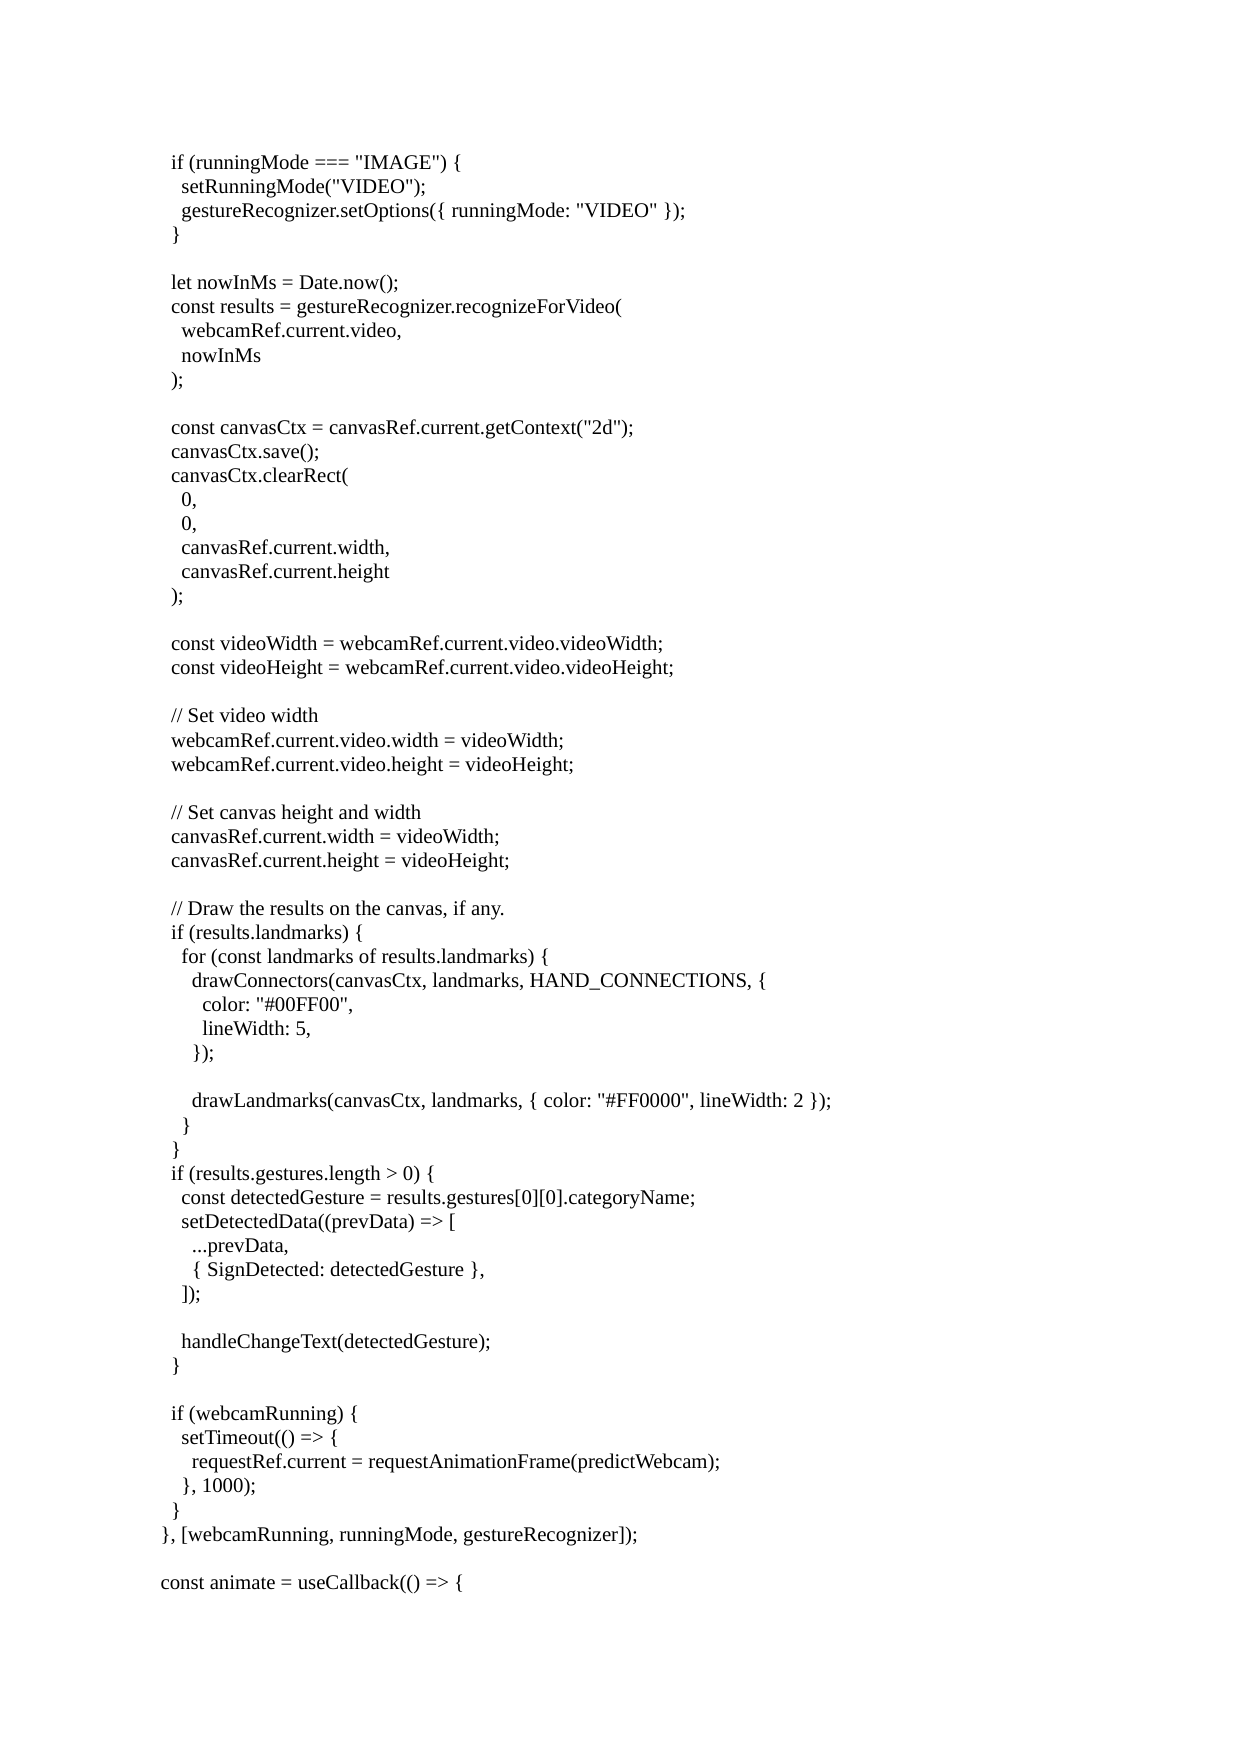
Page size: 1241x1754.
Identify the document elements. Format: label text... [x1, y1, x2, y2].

text ]); [150, 1281, 1090, 1305]
text color: "#00FF00", [150, 992, 1090, 1016]
text setRunningMode("VIDEO"); [150, 174, 1090, 198]
text lineWidth: 5, [150, 1016, 1090, 1040]
text canvasRef.current.height [150, 559, 1090, 583]
text canvasRef.current.width, [150, 535, 1090, 559]
text for (const landmarks of results.landmarks) { [150, 944, 1090, 968]
text handleChangeText(detectedGesture); [150, 1329, 1090, 1353]
text drawLandmarks(canvasCtx, landmarks, { color: "#FF0000", lineWidth: 2 }); [150, 1088, 1090, 1112]
text canvasRef.current.width = videoWidth; [150, 824, 1090, 848]
text canvasCtx.clearRect( [150, 463, 1090, 487]
text } [150, 1353, 1090, 1377]
text { SignDetected: detectedGesture }, [150, 1257, 1090, 1281]
text const results = gestureRecognizer.recognizeForVideo( [150, 294, 1090, 318]
text }, 1000); [150, 1473, 1090, 1497]
text // Draw the results on the canvas, if any. [150, 896, 1090, 920]
text 0, [150, 511, 1090, 535]
text 0, [150, 487, 1090, 511]
text } [150, 1497, 1090, 1522]
text setTimeout(() => { [150, 1425, 1090, 1449]
text if (webcamRunning) { [150, 1401, 1090, 1425]
text if (runningMode === "IMAGE") { [150, 150, 1090, 174]
text ); [150, 583, 1090, 607]
text } [150, 222, 1090, 246]
text requestRef.current = requestAnimationFrame(predictWebcam); [150, 1449, 1090, 1473]
text let nowInMs = Date.now(); [150, 270, 1090, 294]
text // Set canvas height and width [150, 800, 1090, 824]
text const canvasCtx = canvasRef.current.getContext("2d"); [150, 415, 1090, 439]
text ); [150, 367, 1090, 391]
text if (results.gestures.length > 0) { [150, 1161, 1090, 1185]
text webcamRef.current.video.width = videoWidth; [150, 727, 1090, 752]
text webcamRef.current.video, [150, 318, 1090, 342]
text }, [webcamRunning, runningMode, gestureRecognizer]); [150, 1522, 1090, 1546]
text canvasCtx.save(); [150, 439, 1090, 463]
text }); [150, 1040, 1090, 1064]
text nowInMs [150, 342, 1090, 367]
text const videoHeight = webcamRef.current.video.videoHeight; [150, 655, 1090, 679]
text const animate = useCallback(() => { [150, 1570, 1090, 1594]
text webcamRef.current.video.height = videoHeight; [150, 752, 1090, 776]
text } [150, 1137, 1090, 1161]
text gestureRecognizer.setOptions({ runningMode: "VIDEO" }); [150, 198, 1090, 222]
text if (results.landmarks) { [150, 920, 1090, 944]
text } [150, 1112, 1090, 1137]
text // Set video width [150, 703, 1090, 727]
text const detectedGesture = results.gestures[0][0].categoryName; [150, 1185, 1090, 1209]
text drawConnectors(canvasCtx, landmarks, HAND_CONNECTIONS, { [150, 968, 1090, 992]
text const videoWidth = webcamRef.current.video.videoWidth; [150, 631, 1090, 655]
text ...prevData, [150, 1233, 1090, 1257]
text setDetectedData((prevData) => [ [150, 1209, 1090, 1233]
text canvasRef.current.height = videoHeight; [150, 848, 1090, 872]
